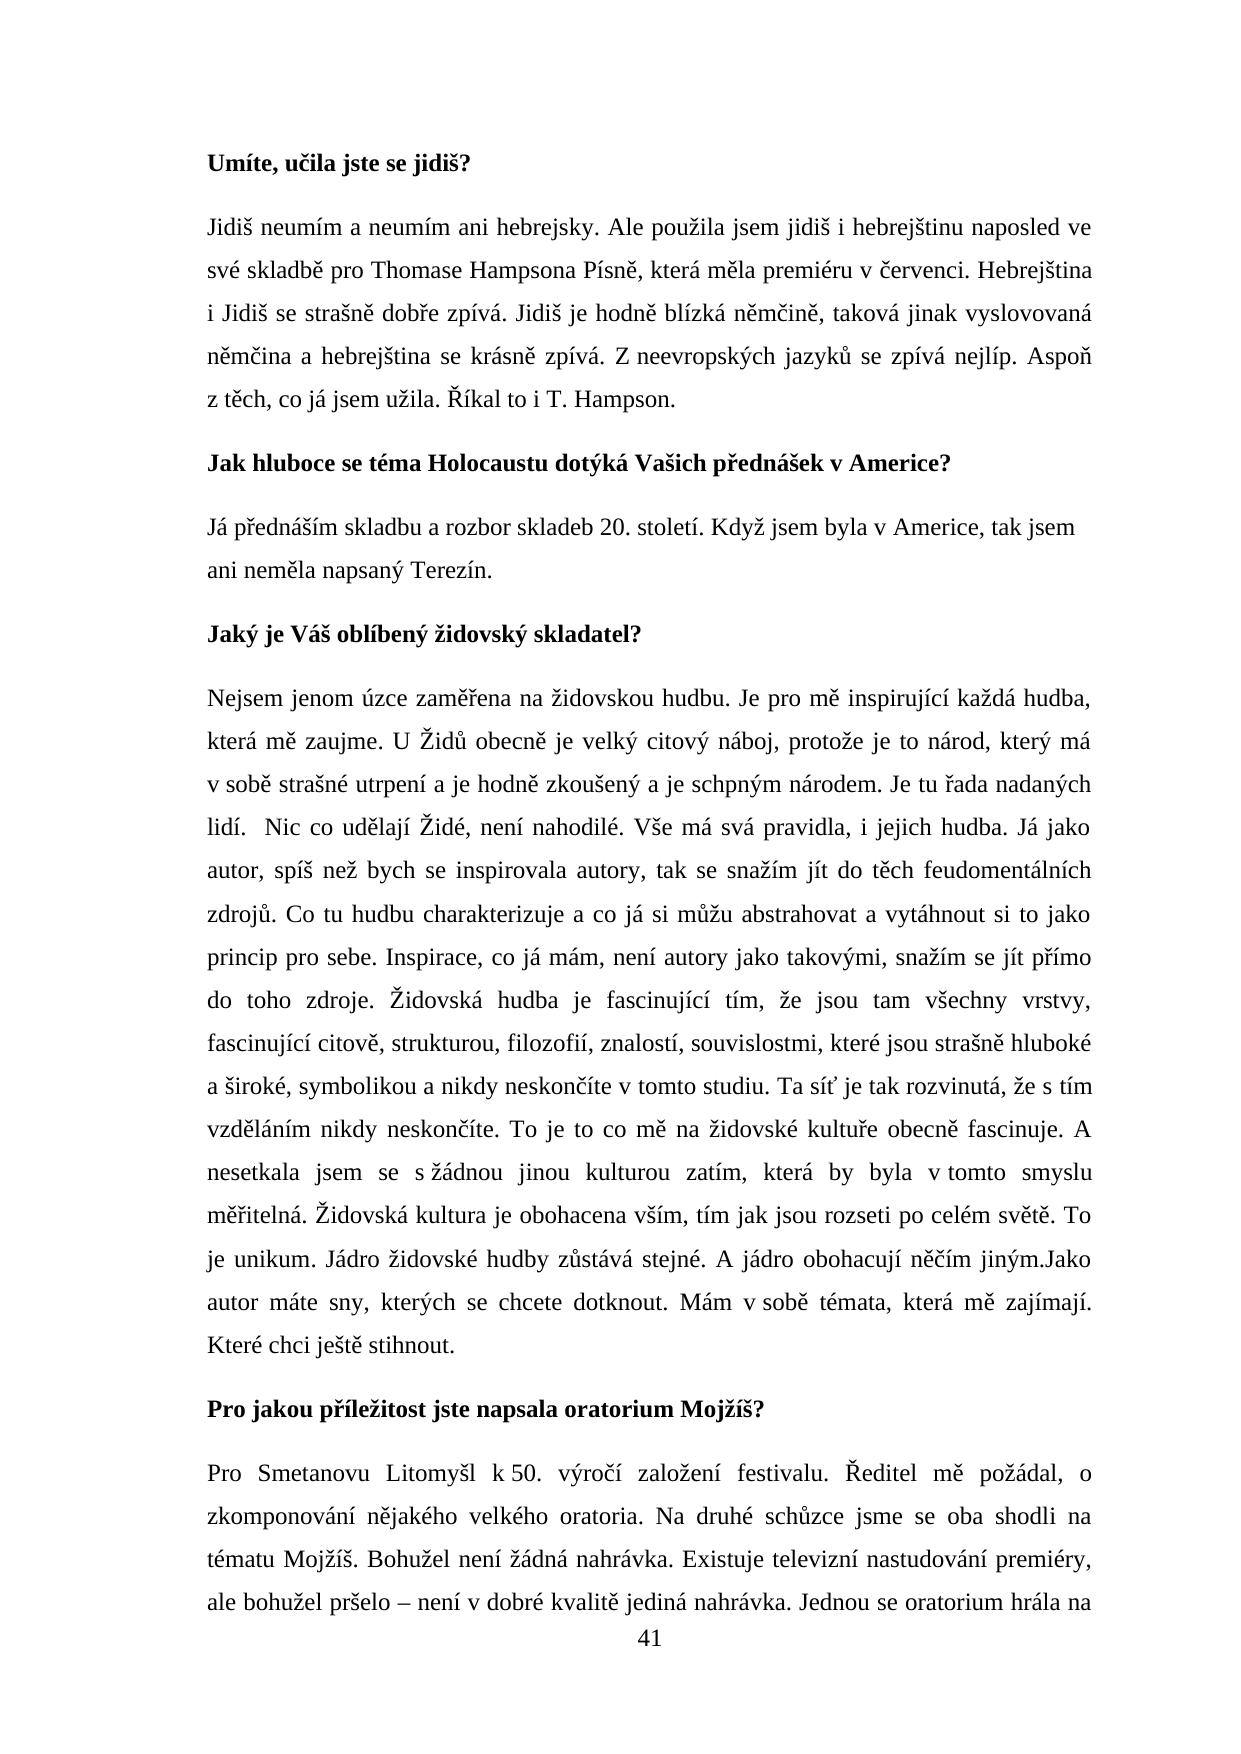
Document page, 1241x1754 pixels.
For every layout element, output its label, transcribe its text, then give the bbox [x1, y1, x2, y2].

text Pro jakou příležitost jste napsala oratorium Mojžíš? [207, 1394, 1092, 1423]
text Jidiš neumím a neumím ani hebrejsky. Ale použila jsem jidiš i hebrejštinu naposled ve své skladbě pro Thomase Hampsona Písně, která měla premiéru v červenci. Hebrejština i Jidiš se strašně dobře zpívá. Jidiš je hodně blízká němčině, taková jinak vyslovovaná němčina a hebrejština se krásně zpívá. Z neevropských jazyků se zpívá nejlíp. Aspoň z těch, co já jsem užila. Říkal to i T. Hampson. [207, 212, 1092, 413]
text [207, 1458, 1092, 1616]
text Jak hluboce se téma Holocaustu dotýká Vašich přednášek v Americe? [207, 448, 1092, 477]
text Umíte, učila jste se jidiš? [207, 148, 1092, 176]
text Jaký je Váš oblíbený židovský skladatel? [207, 619, 1092, 648]
text Nejsem jenom úzce zaměřena na židovskou hudbu. Je pro mě inspirující každá hudba, která mě zaujme. U Židů obecně je velký citový náboj, protože je to národ, který má v sobě strašné utrpení a je hodně zkoušený a je schpným národem. Je tu řada nadaných lidí. Nic co udělají Židé, není nahodilé. Vše má svá pravidla, i jejich hudba. Já jako autor, spíš než bych se inspirovala autory, tak se snažím jít do těch feudomentálních zdrojů. Co tu hudbu charakterizuje a co já si můžu abstrahovat a vytáhnout si to jako princip pro sebe. Inspirace, co já mám, není autory jako takovými, snažím se jít přímo do toho zdroje. Židovská hudba je fascinující tím, že jsou tam všechny vrstvy, fascinující citově, strukturou, filozofií, znalostí, souvislostmi, které jsou strašně hluboké a široké, symbolikou a nikdy neskončíte v tomto studiu. Ta síť je tak rozvinutá, že s tím vzděláním nikdy neskončíte. To je to co mě na židovské kultuře obecně fascinuje. A nesetkala jsem se s žádnou jinou kulturou zatím, která by byla v tomto smyslu měřitelná. Židovská kultura je obohacena vším, tím jak jsou rozseti po celém světě. To je unikum. Jádro židovské hudby zůstává stejné. A jádro obohacují něčím jiným.Jako autor máte sny, kterých se chcete dotknout. Mám v sobě témata, která mě zajímají. Které chci ještě stihnout. [207, 683, 1092, 1359]
text Já přednáším skladbu a rozbor skladeb 20. století. Když jsem byla v Americe, tak jsem ani neměla napsaný Terezín. [207, 512, 1092, 584]
